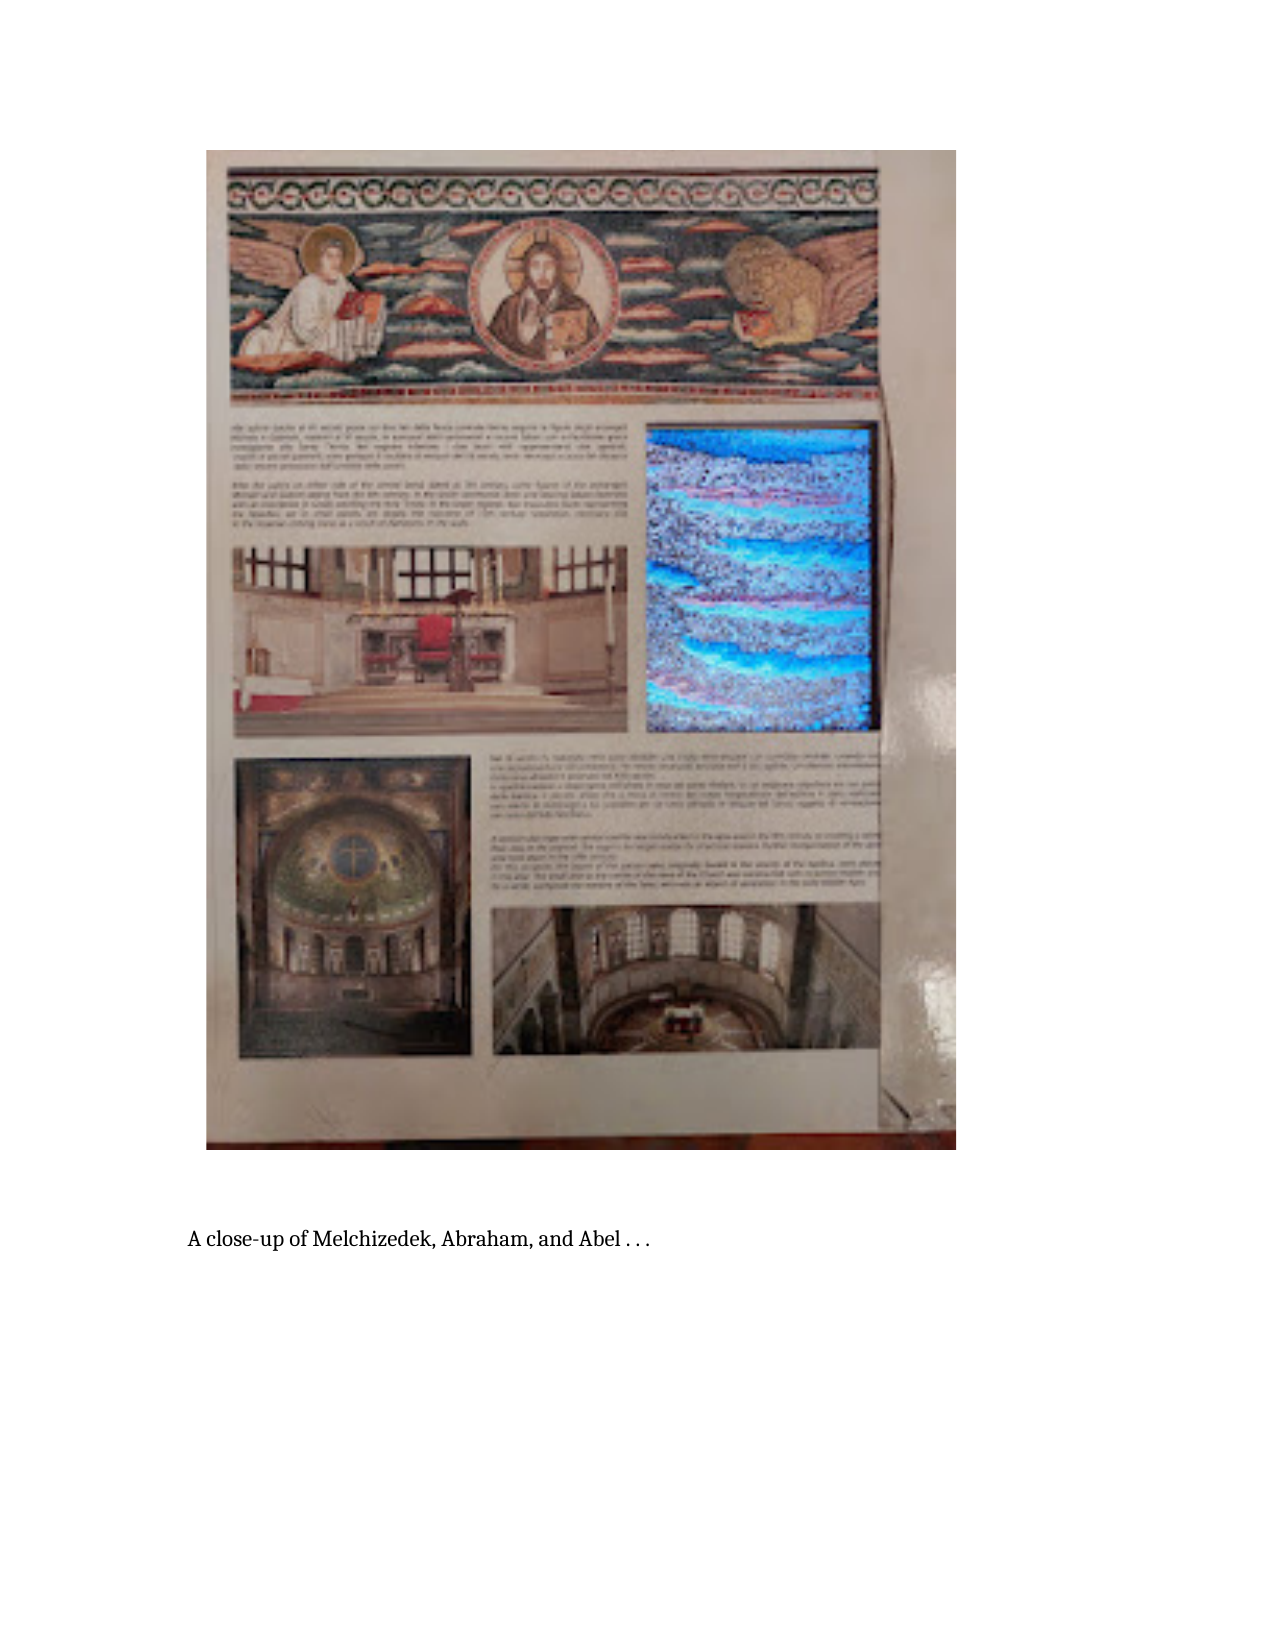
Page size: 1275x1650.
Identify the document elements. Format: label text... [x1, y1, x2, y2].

text A close-up of Melchizedek, Abraham, and Abel . . . [187, 1226, 1087, 1252]
picture [206, 150, 957, 1150]
